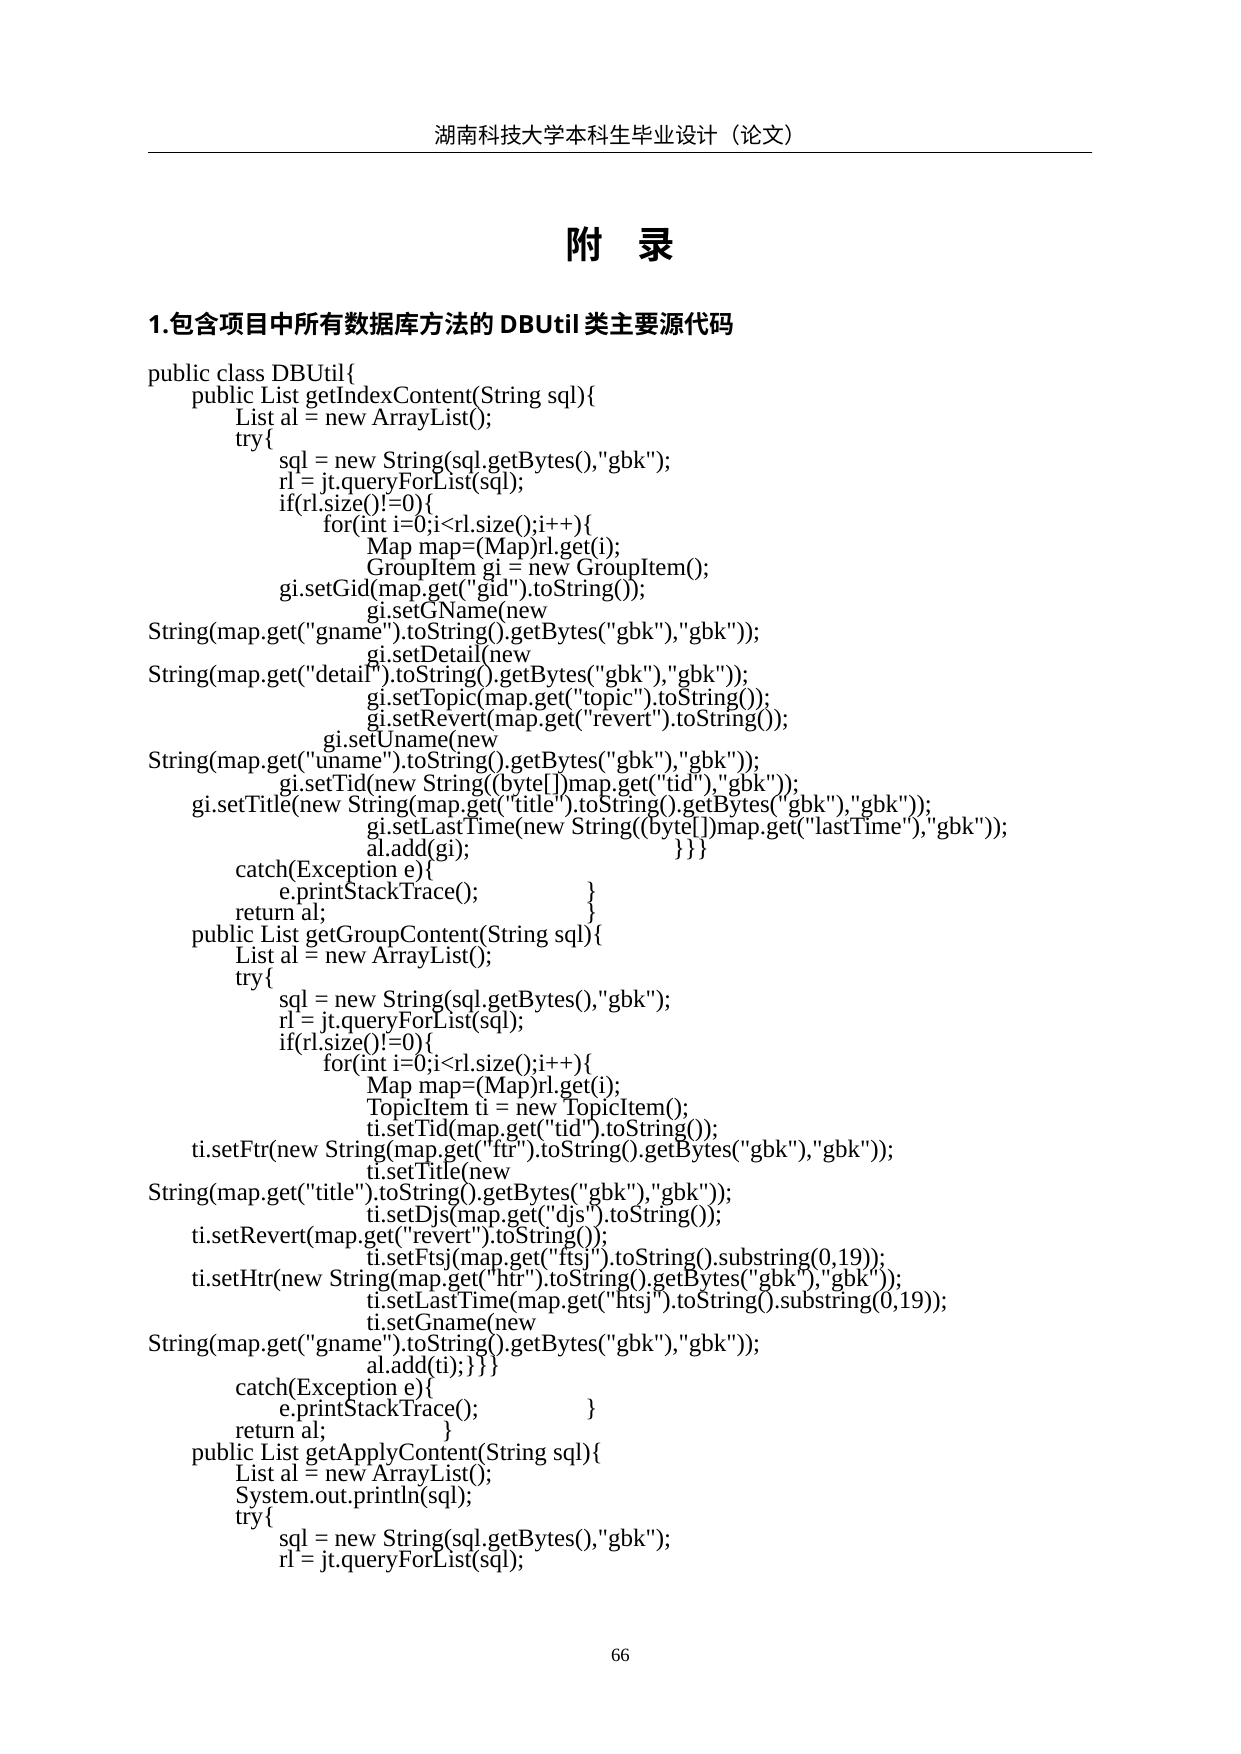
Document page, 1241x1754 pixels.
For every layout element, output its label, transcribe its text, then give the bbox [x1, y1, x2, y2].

text System.out.println(sql); [148, 1486, 1092, 1507]
list 包含项目中所有数据库方法的DBUtil类主要源代码 [148, 291, 1092, 356]
text sql = new String(sql.getBytes(),"gbk"); [148, 1529, 1092, 1551]
text List al = new ArrayList(); [148, 947, 1092, 968]
text ti.setDjs(map.get("djs").toString()); ti.setRevert(map.get("revert").toString()); [148, 1206, 1092, 1249]
text ti.setFtsj(map.get("ftsj").toString().substring(0,19)); ti.setHtr(new String(map.get("htr").toString().getBytes("gbk"),"gbk")); [148, 1249, 1092, 1292]
text public List getGroupContent(String sql){ [148, 925, 1092, 947]
text gi.setRevert(map.get("revert").toString()); gi.setUname(new String(map.get("uname").toString().getBytes("gbk"),"gbk")); [148, 709, 1092, 774]
text return al; } [148, 904, 1092, 925]
text GroupItem gi = new GroupItem(); gi.setGid(map.get("gid").toString()); [148, 559, 1092, 602]
text rl = jt.queryForList(sql); [148, 472, 1092, 494]
text gi.setTid(new String((byte[])map.get("tid"),"gbk")); gi.setTitle(new String(map.get("title").toString().getBytes("gbk"),"gbk")); [148, 774, 1092, 817]
subtitle 附 录 [148, 209, 1092, 274]
text ti.setTitle(new String(map.get("title").toString().getBytes("gbk"),"gbk")); [148, 1162, 1092, 1206]
text public class DBUtil{ [148, 364, 1092, 386]
text catch(Exception e){ [148, 861, 1092, 882]
text al.add(gi); }}} [148, 839, 1092, 861]
text sql = new String(sql.getBytes(),"gbk"); [148, 990, 1092, 1011]
text if(rl.size()!=0){ [148, 494, 1092, 516]
text Map map=(Map)rl.get(i); [148, 1076, 1092, 1098]
text e.printStackTrace(); } [148, 882, 1092, 904]
text public List getIndexContent(String sql){ [148, 386, 1092, 408]
text Map map=(Map)rl.get(i); [148, 537, 1092, 559]
text al.add(ti);}}} [148, 1356, 1092, 1378]
text gi.setDetail(new String(map.get("detail").toString().getBytes("gbk"),"gbk")); [148, 645, 1092, 688]
text rl = jt.queryForList(sql); [148, 1011, 1092, 1033]
text ti.setLastTime(map.get("htsj").toString().substring(0,19)); [148, 1292, 1092, 1313]
text try{ [148, 429, 1092, 451]
text ti.setTid(map.get("tid").toString()); ti.setFtr(new String(map.get("ftr").toString().getBytes("gbk"),"gbk")); [148, 1119, 1092, 1162]
text List al = new ArrayList(); [148, 1464, 1092, 1486]
text gi.setLastTime(new String((byte[])map.get("lastTime"),"gbk")); [148, 817, 1092, 839]
text rl = jt.queryForList(sql); [148, 1551, 1092, 1572]
text if(rl.size()!=0){ [148, 1033, 1092, 1054]
text for(int i=0;i<rl.size();i++){ [148, 516, 1092, 537]
text catch(Exception e){ [148, 1378, 1092, 1399]
text try{ [148, 1507, 1092, 1529]
text e.printStackTrace(); } [148, 1399, 1092, 1421]
text gi.setTopic(map.get("topic").toString()); [148, 688, 1092, 709]
text public List getApplyContent(String sql){ [148, 1443, 1092, 1464]
text List al = new ArrayList(); [148, 408, 1092, 429]
text TopicItem ti = new TopicItem(); [148, 1098, 1092, 1119]
text ti.setGname(new String(map.get("gname").toString().getBytes("gbk"),"gbk")); [148, 1313, 1092, 1356]
text gi.setGName(new String(map.get("gname").toString().getBytes("gbk"),"gbk")); [148, 602, 1092, 645]
text return al; } [148, 1421, 1092, 1443]
text try{ [148, 968, 1092, 990]
text for(int i=0;i<rl.size();i++){ [148, 1054, 1092, 1076]
text sql = new String(sql.getBytes(),"gbk"); [148, 451, 1092, 472]
